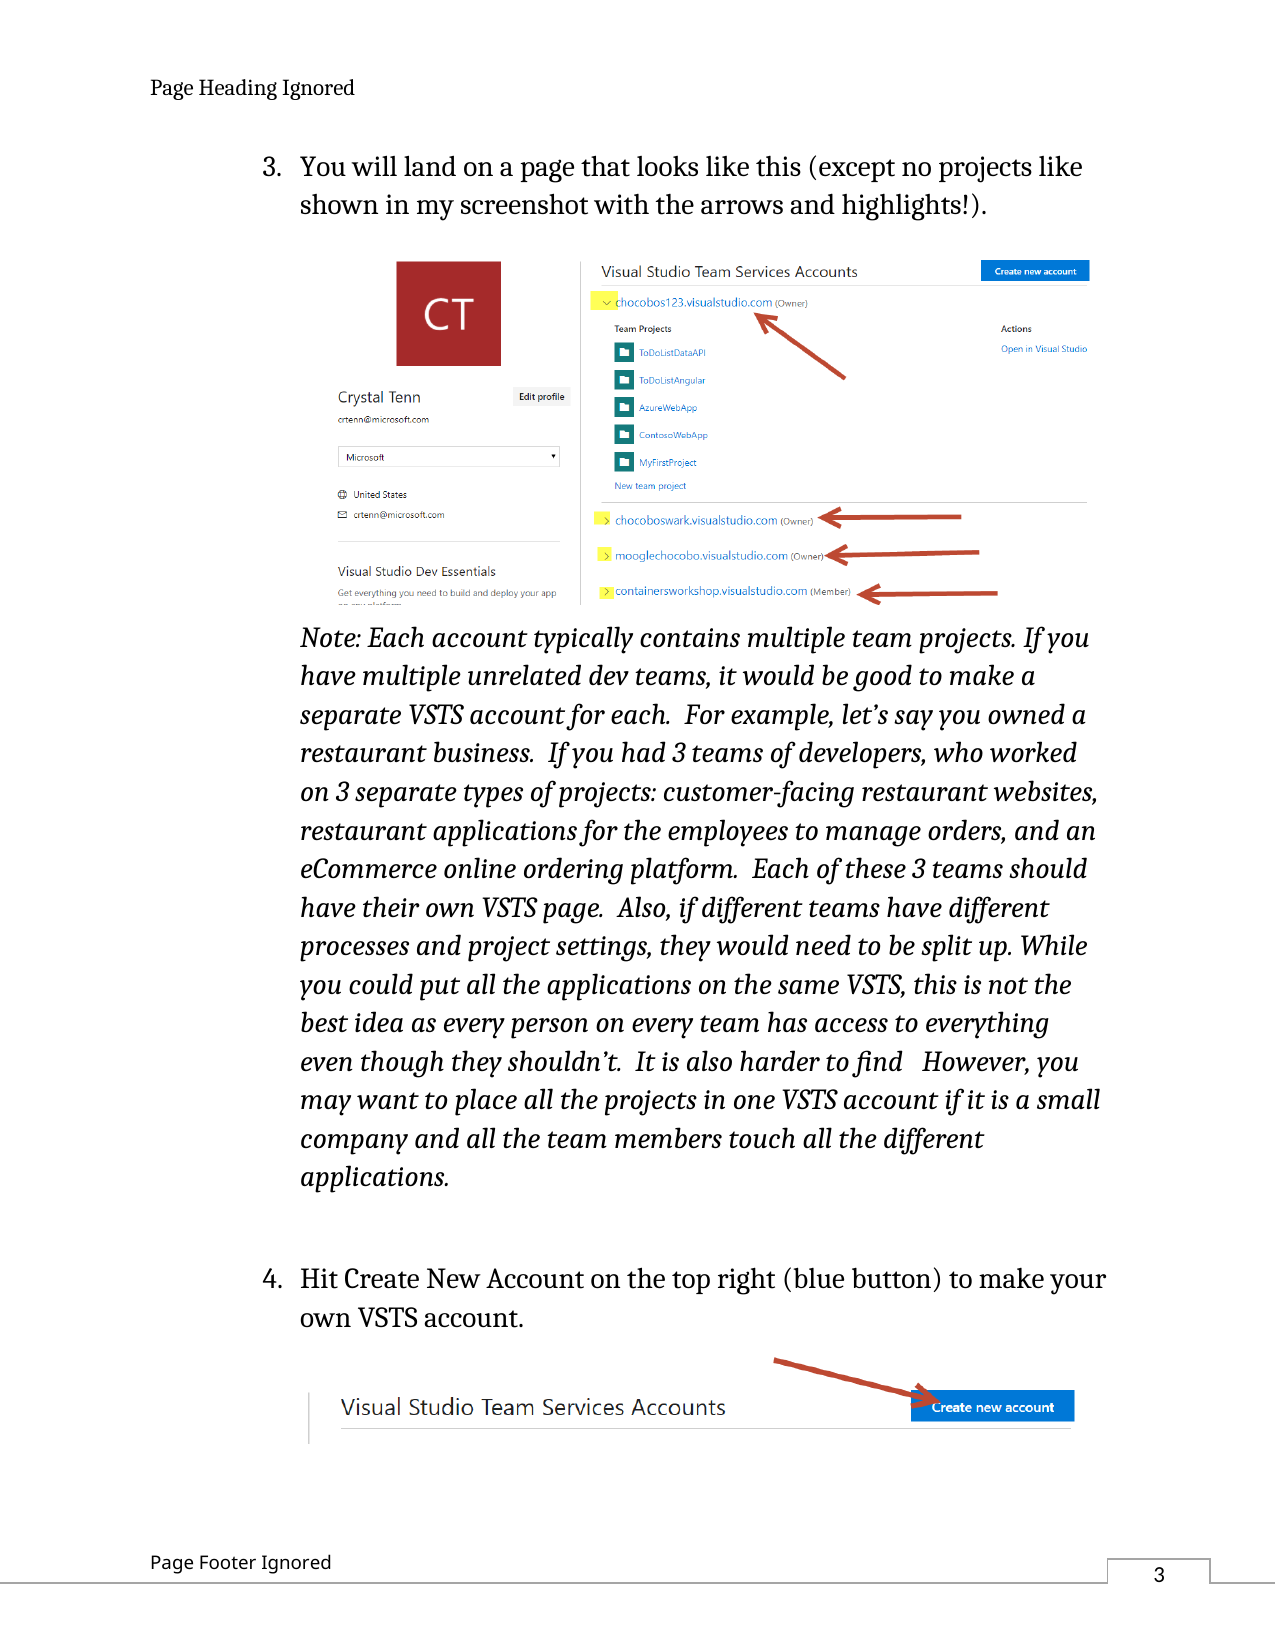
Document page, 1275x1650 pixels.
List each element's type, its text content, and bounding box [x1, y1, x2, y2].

list You will land on a page that looks like this (except no projects like shown in my screenshot with the arrows and highlights!). [262, 150, 1110, 222]
picture [300, 239, 1099, 605]
list Hit Create New Account on the top right (blue button) to make your own VSTS account. [262, 1263, 1110, 1335]
text Note: Each account typically contains multiple team projects. If you have multiple unrelated dev teams, it would be good to make a separate VSTS account for each. For example, let’s say you owned a restaurant business. If you had 3 teams of developers, who worked on 3 separate types of projects: customer-facing restaurant websites, restaurant applications for the employees to manage orders, and an eCommerce online ordering platform. Each of these 3 teams should have their own VSTS page. Also, if different teams have different processes and project settings, they would need to be split up. While you could put all the applications on the same VSTS, this is not the best idea as every person on every team has access to everything even though they shouldn’t. It is also harder to find However, you may want to place all the projects in one VSTS account if it is a small company and all the team members touch all the different applications. [300, 621, 1110, 1194]
picture [306, 1352, 1100, 1444]
